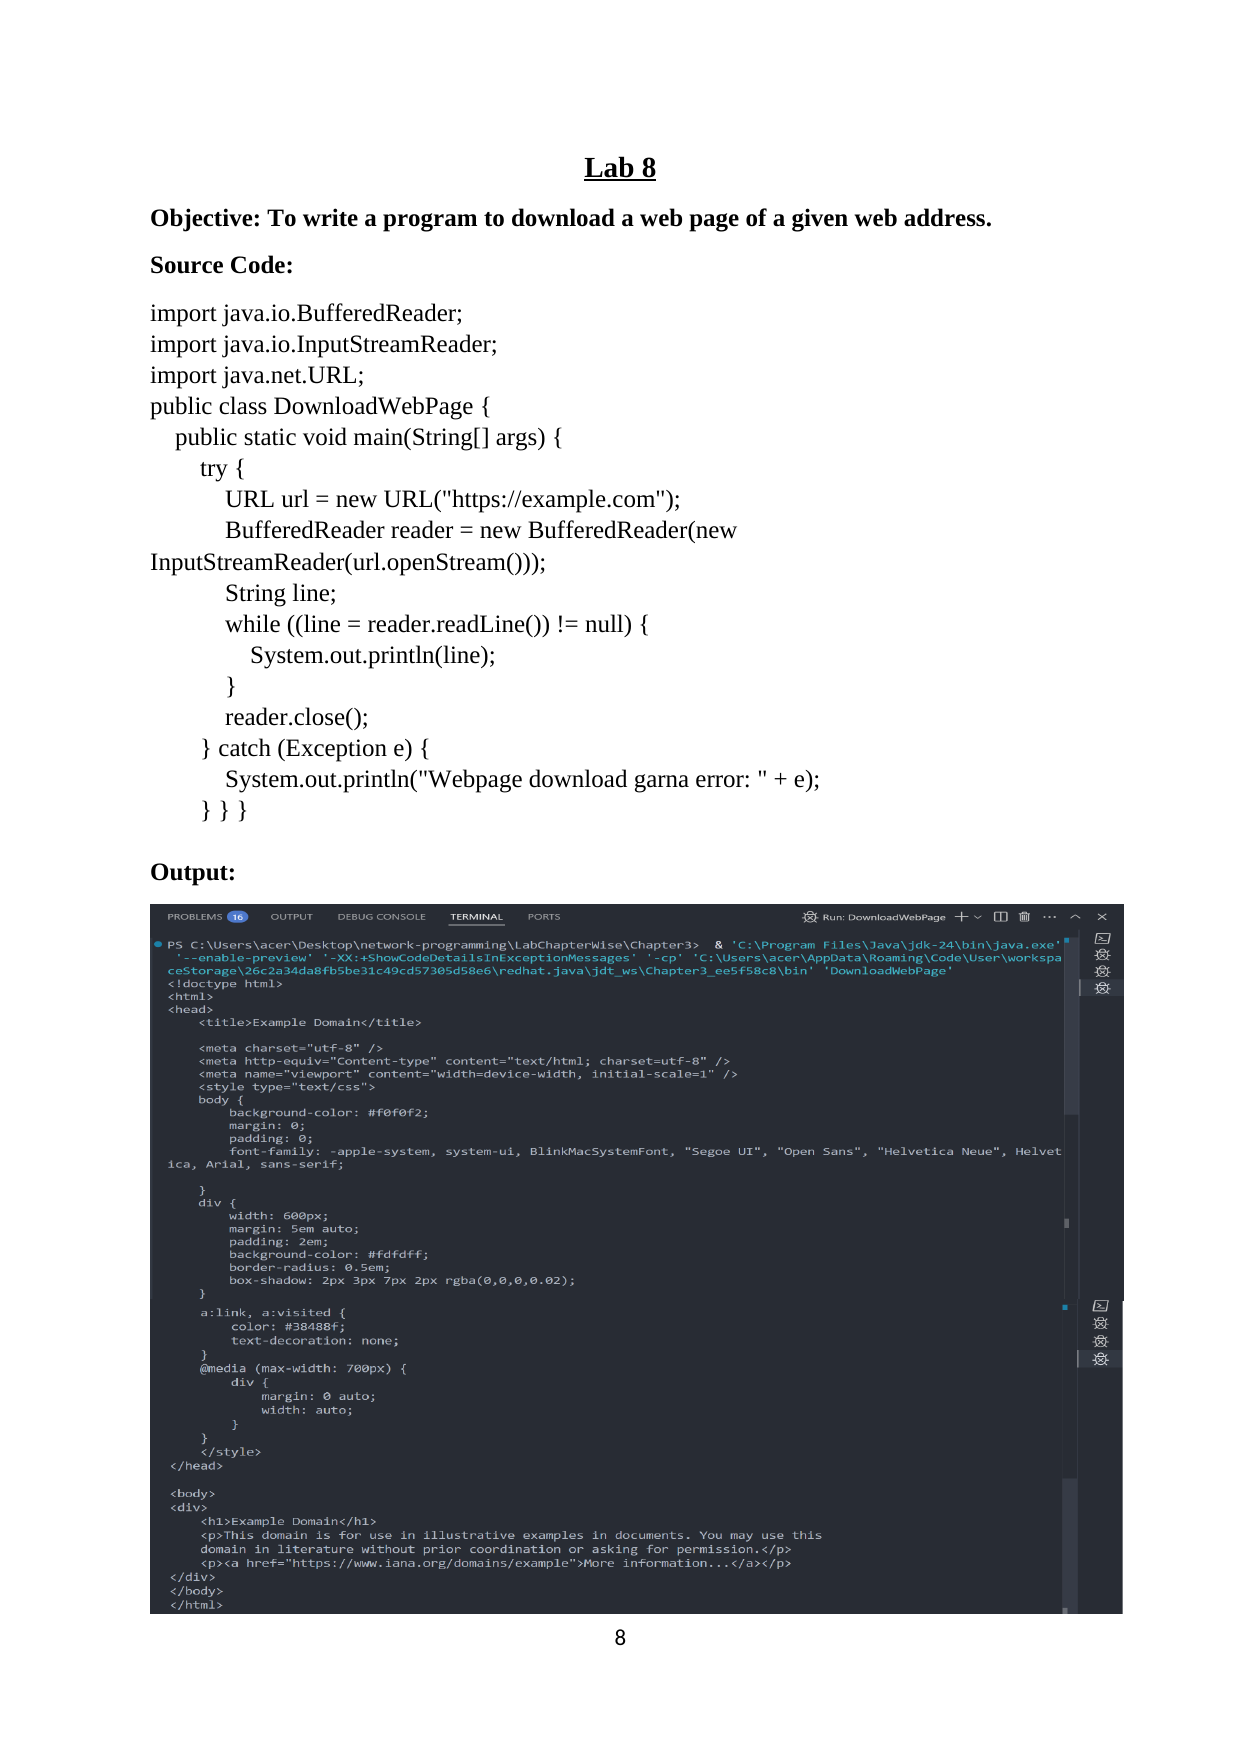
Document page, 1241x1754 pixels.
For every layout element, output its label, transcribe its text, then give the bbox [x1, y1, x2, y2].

text System.out.println(line); [150, 640, 1090, 668]
text BufferedReader reader = new BufferedReader(new InputStreamReader(url.openStream())); [150, 516, 1090, 575]
text } catch (Exception e) { [150, 733, 1090, 762]
text Lab 8 [150, 150, 1090, 183]
text Objective: To write a program to download a web page of a given web address. [150, 203, 1090, 232]
text import java.io.BufferedReader; [150, 298, 1090, 327]
text reader.close(); [150, 702, 1090, 731]
text import java.io.InputStreamReader; [150, 329, 1090, 358]
text while ((line = reader.readLine()) != null) { [150, 609, 1090, 637]
text public static void main(String[] args) { [150, 422, 1090, 451]
text Output: [150, 857, 1090, 886]
text URL url = new URL("https://example.com"); [150, 484, 1090, 513]
text Source Code: [150, 251, 1090, 279]
text } [150, 671, 1090, 699]
text System.out.println("Webpage download garna error: " + e); [150, 764, 1090, 793]
picture [150, 904, 1124, 1614]
text String line; [150, 578, 1090, 606]
text try { [150, 453, 1090, 482]
text public class DownloadWebPage { [150, 391, 1090, 420]
text } } } [150, 795, 1090, 824]
text import java.net.URL; [150, 360, 1090, 389]
